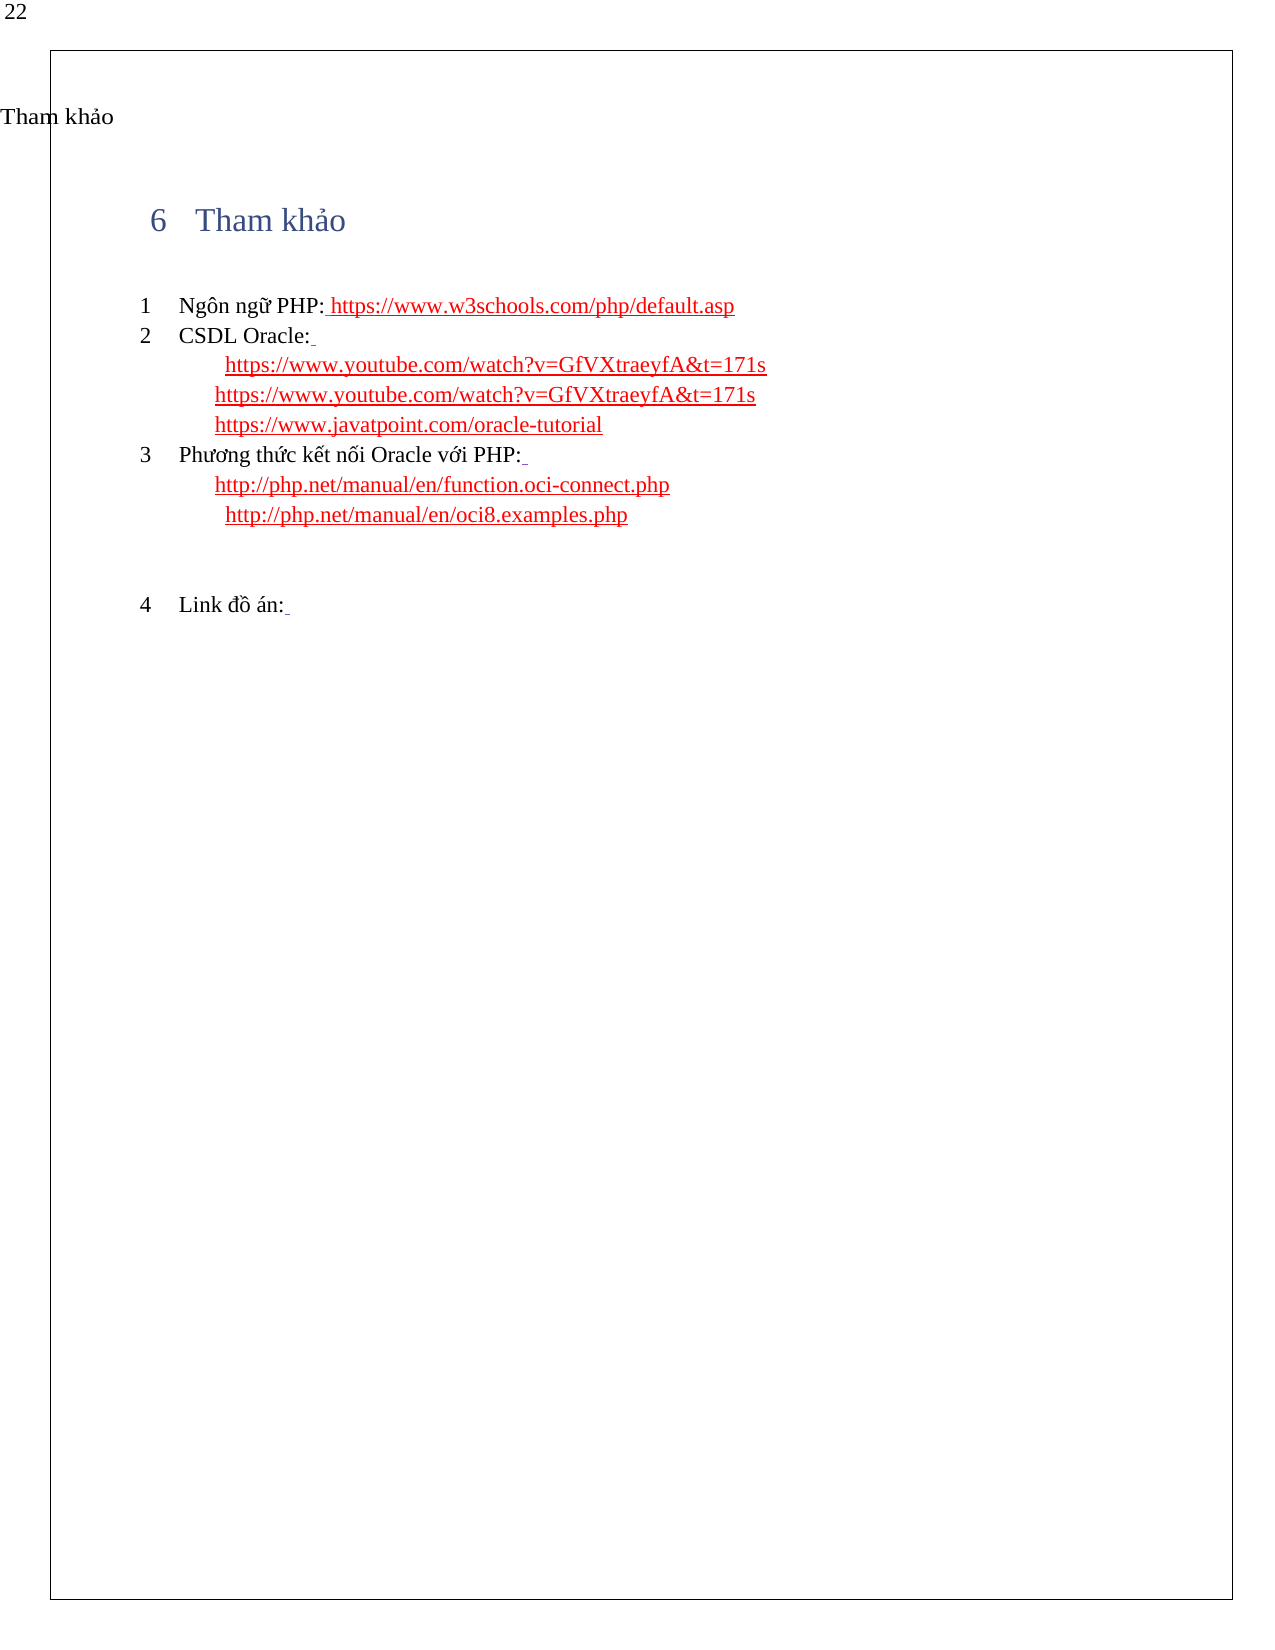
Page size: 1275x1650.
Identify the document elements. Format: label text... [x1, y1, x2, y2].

subtitle Tham khảo [150, 200, 1232, 239]
list http://php.net/manual/en/oci8.examples.php [179, 501, 1171, 527]
list https://www.youtube.com/watch?v=GfVXtraeyfA&t=171s [214, 381, 1077, 408]
list Link đồ án: [139, 591, 774, 617]
list CSDL Oracle: [139, 322, 617, 348]
text https://www.youtube.com/watch?v=GfVXtraeyfA&t=171s [139, 352, 1143, 378]
list https://www.javatpoint.com/oracle-tutorial [214, 411, 617, 438]
list http://php.net/manual/en/function.oci-connect.php [214, 471, 1171, 497]
list Phương thức kết nối Oracle với PHP: [139, 441, 1171, 468]
list Ngôn ngữ PHP: https://www.w3schools.com/php/default.asp [139, 292, 1189, 318]
